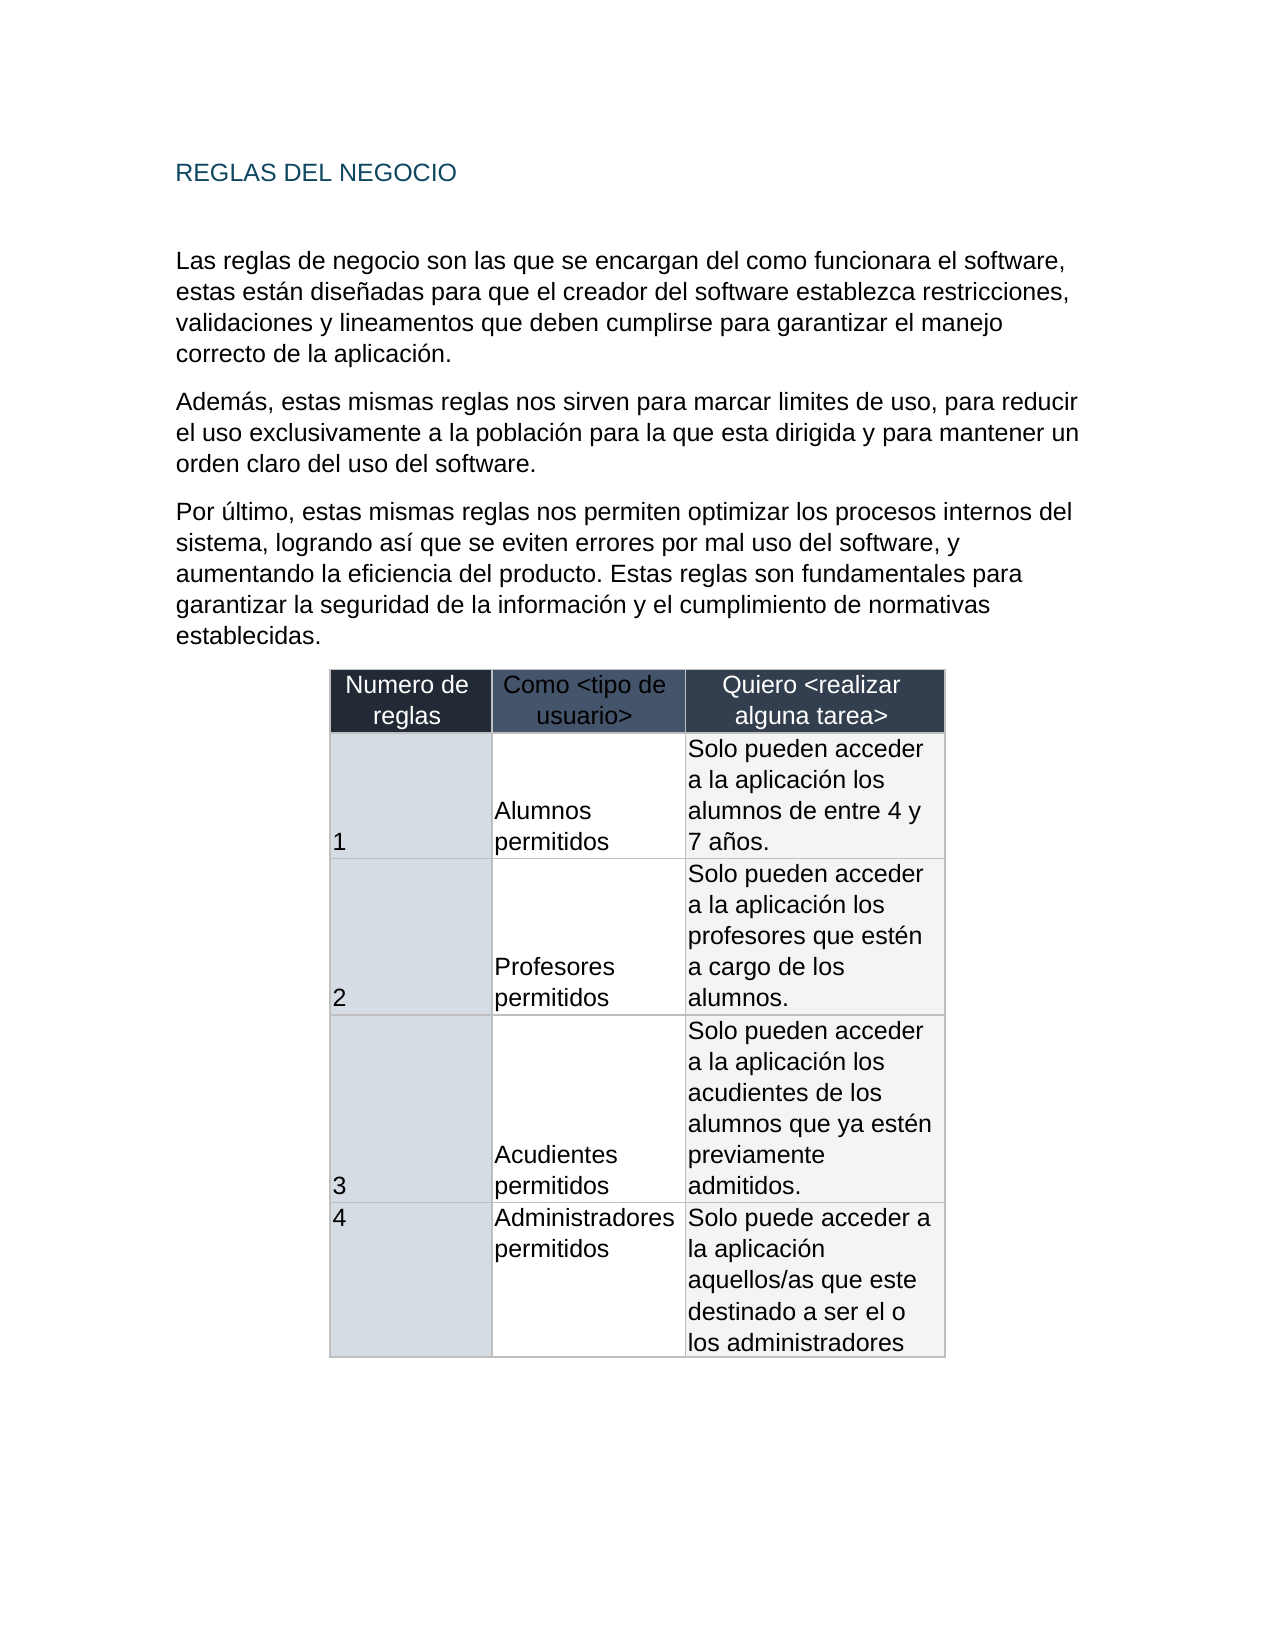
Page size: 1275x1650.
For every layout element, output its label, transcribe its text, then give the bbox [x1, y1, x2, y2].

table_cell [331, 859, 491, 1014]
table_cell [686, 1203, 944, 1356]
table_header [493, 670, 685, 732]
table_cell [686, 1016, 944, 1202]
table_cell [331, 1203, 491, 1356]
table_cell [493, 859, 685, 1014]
subtitle REGLAS DEL NEGOCIO [175, 158, 775, 186]
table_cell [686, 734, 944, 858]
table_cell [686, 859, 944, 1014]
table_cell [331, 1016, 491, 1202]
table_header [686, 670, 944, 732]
text Por último, estas mismas reglas nos permiten optimizar los procesos internos del sistema, logrando así que se eviten errores por mal uso del software, y aumentando la eficiencia del producto. Estas reglas son fundamentales para garantizar la seguridad de la información y el cumplimiento de normativas establecidas. [176, 497, 1101, 650]
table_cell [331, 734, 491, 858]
text Además, estas mismas reglas nos sirven para marcar limites de uso, para reducir el uso exclusivamente a la población para la que esta dirigida y para mantener un orden claro del uso del software. [176, 387, 1101, 478]
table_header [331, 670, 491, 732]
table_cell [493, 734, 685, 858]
text Las reglas de negocio son las que se encargan del como funcionara el software, estas están diseñadas para que el creador del software establezca restricciones, validaciones y lineamentos que deben cumplirse para garantizar el manejo correcto de la aplicación. [176, 246, 1101, 368]
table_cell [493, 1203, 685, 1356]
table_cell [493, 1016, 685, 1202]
